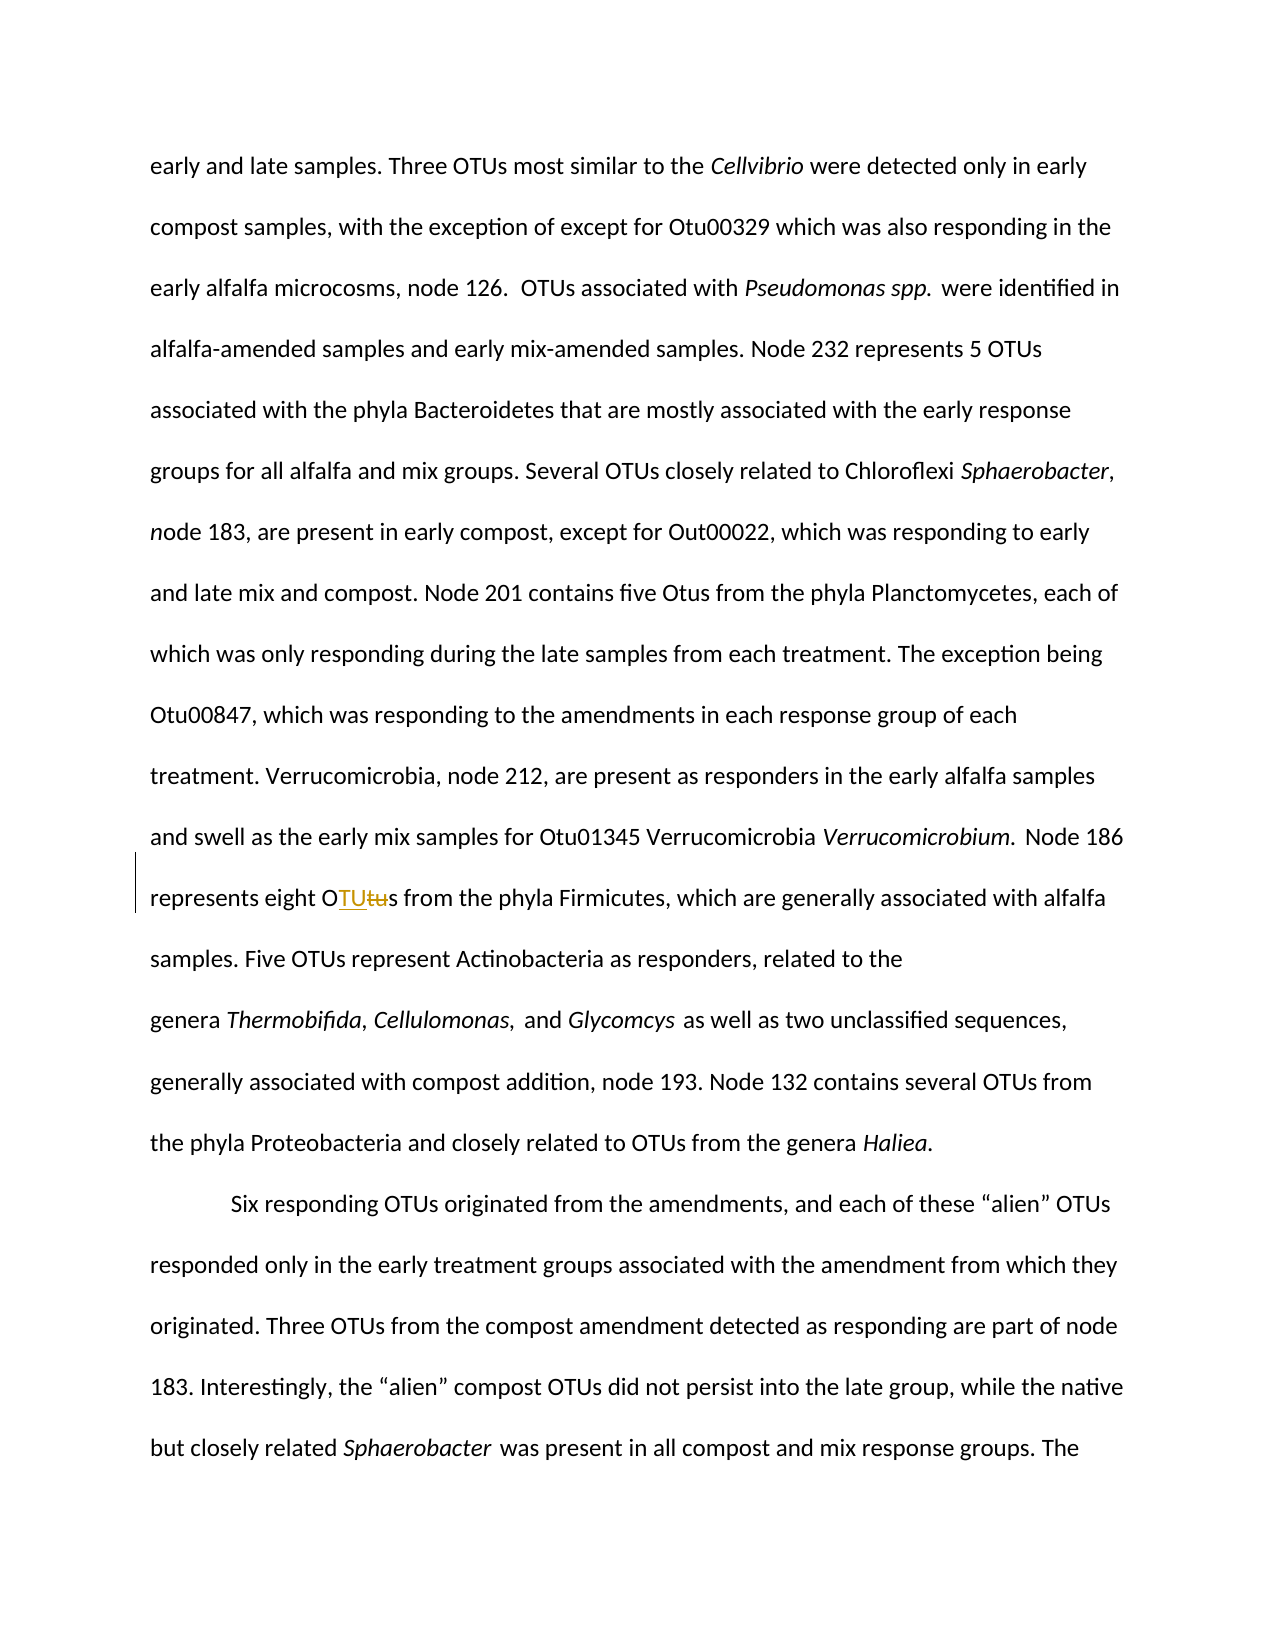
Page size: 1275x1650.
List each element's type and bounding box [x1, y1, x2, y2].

text [150, 150, 1125, 1157]
text [150, 1188, 1125, 1462]
